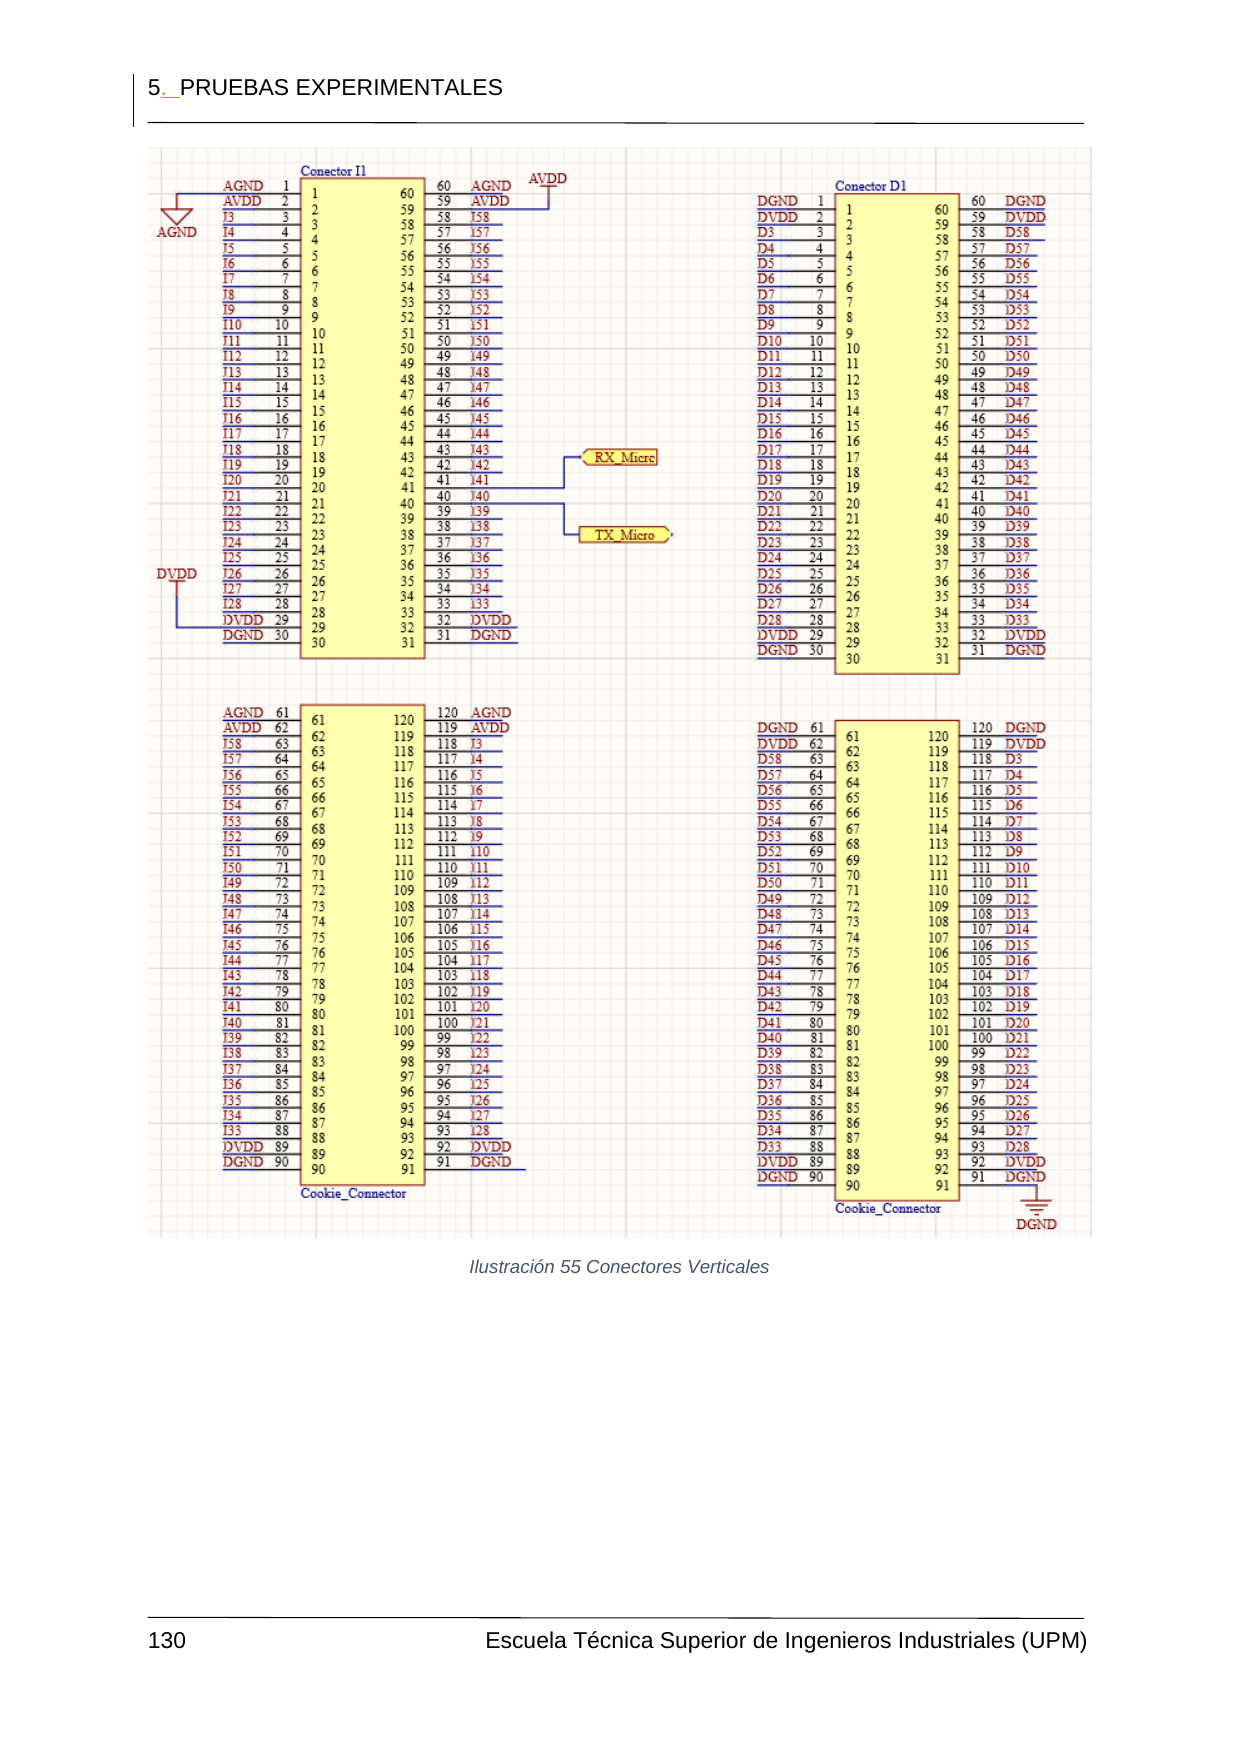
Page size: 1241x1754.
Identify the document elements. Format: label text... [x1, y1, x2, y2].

picture [147, 147, 1093, 1238]
text Ilustración Conectores Verticales [148, 1256, 1092, 1278]
